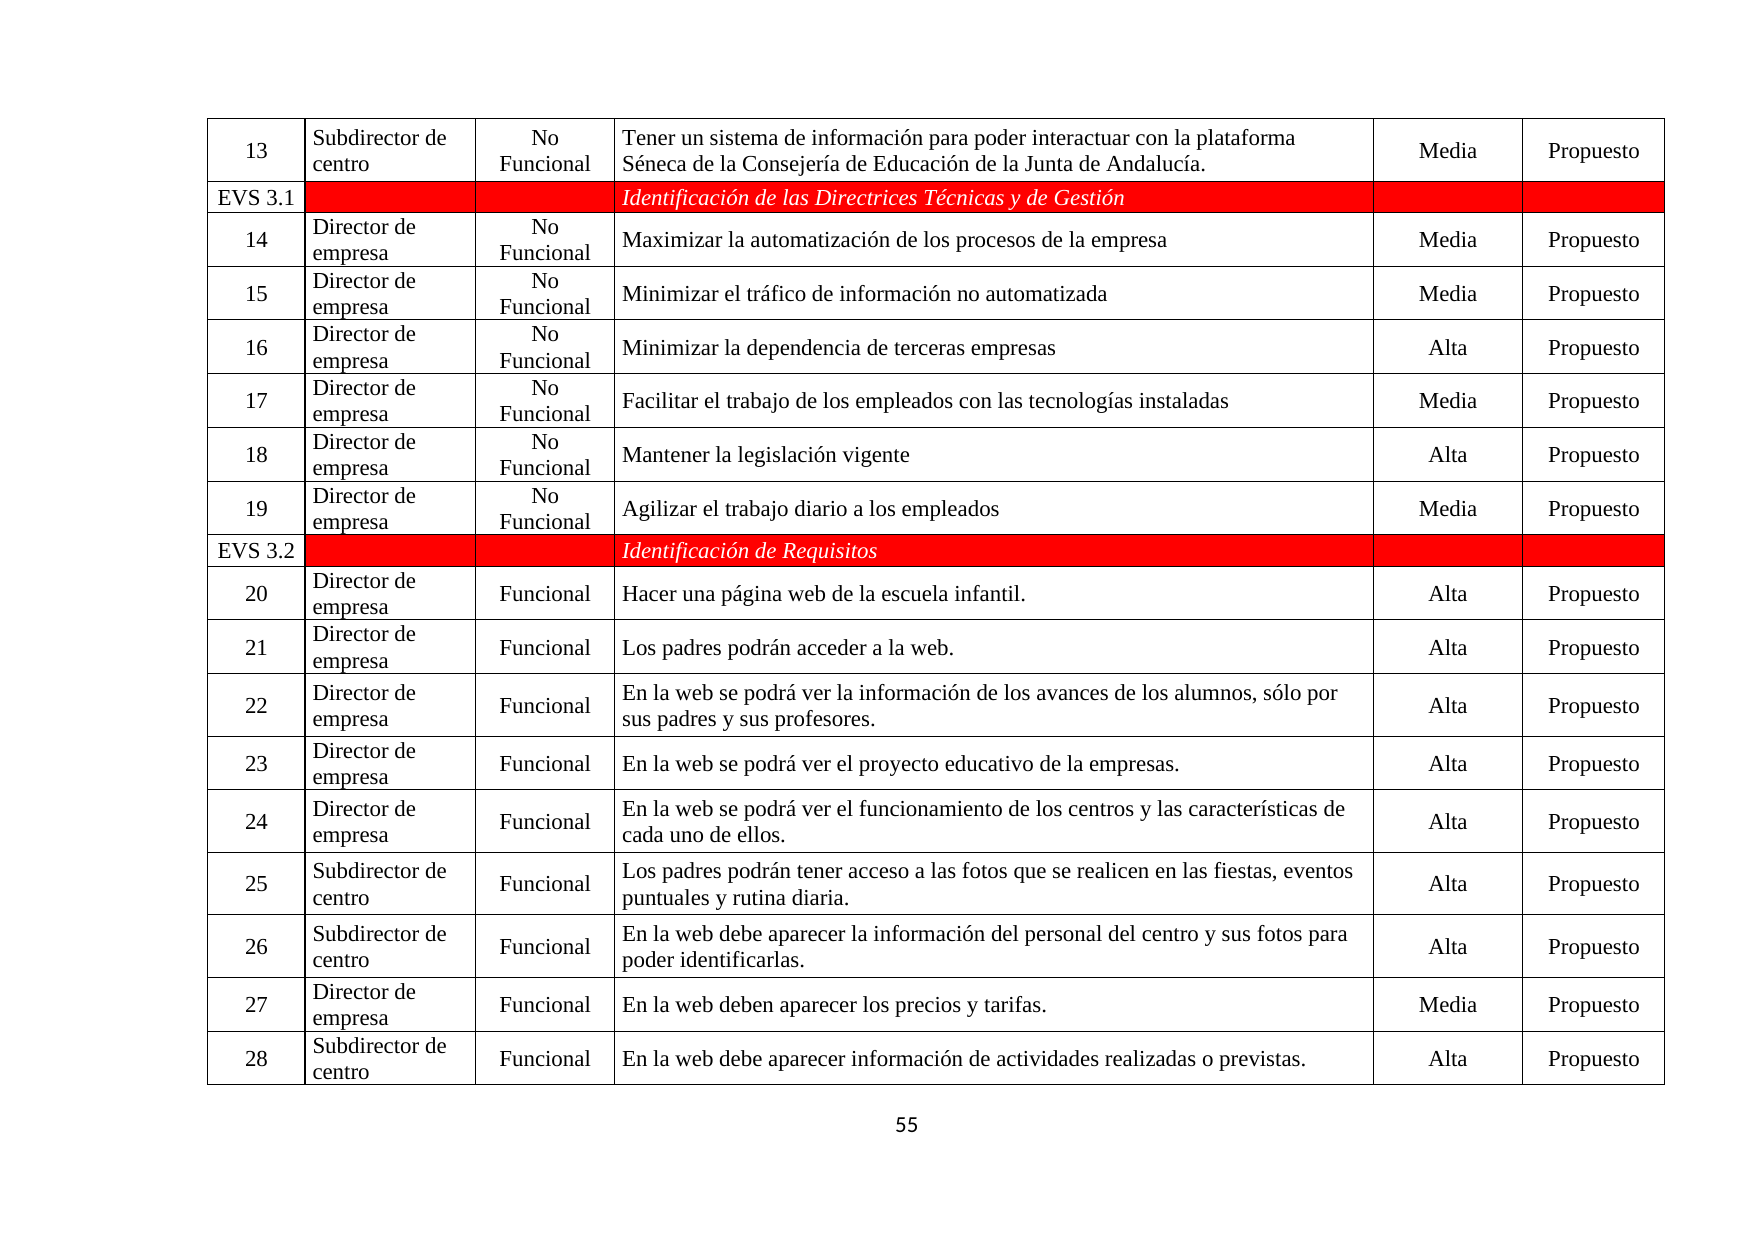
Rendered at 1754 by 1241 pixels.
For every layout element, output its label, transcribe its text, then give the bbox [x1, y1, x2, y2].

table_cell Propuesto [1523, 428, 1664, 481]
table_cell Funcional [476, 915, 614, 977]
table_cell Media [1374, 978, 1522, 1031]
table_cell Media [1374, 213, 1522, 266]
table_cell Propuesto [1523, 790, 1664, 852]
table_cell 25 [208, 853, 304, 914]
table_cell 13 [208, 119, 304, 181]
table_cell Minimizar la dependencia de terceras empresas [615, 320, 1373, 373]
table_cell Director de empresa [306, 567, 475, 619]
table_cell Minimizar el tráfico de información no automatizada [615, 267, 1373, 319]
table_cell Alta [1374, 790, 1522, 852]
table_cell En la web se podrá ver el funcionamiento de los centros y las características de cada uno de ellos. [615, 790, 1373, 852]
table_cell 16 [208, 320, 304, 373]
table_cell Subdirector de centro [306, 915, 475, 977]
table_cell No Funcional [476, 119, 614, 181]
table_cell Director de empresa [306, 320, 475, 373]
table_cell Hacer una página web de la escuela infantil. [615, 567, 1373, 619]
table_cell Funcional [476, 737, 614, 789]
table_cell 21 [208, 620, 304, 673]
table_cell Alta [1374, 428, 1522, 481]
table_cell Director de empresa [306, 374, 475, 427]
table_cell Funcional [476, 853, 614, 914]
table_cell EVS 3.1 [208, 182, 304, 212]
table_cell En la web deben aparecer los precios y tarifas. [615, 978, 1373, 1031]
table_cell Propuesto [1523, 853, 1664, 914]
table_cell Media [1374, 267, 1522, 319]
table_cell Tener un sistema de información para poder interactuar con la plataforma Séneca de la Consejería de Educación de la Junta de Andalucía. [615, 119, 1373, 181]
table_cell Identificación de las Directrices Técnicas y de Gestión [615, 182, 1373, 212]
table_cell 26 [208, 915, 304, 977]
table_cell Director de empresa [306, 790, 475, 852]
table_cell [1374, 535, 1522, 566]
table_cell Maximizar la automatización de los procesos de la empresa [615, 213, 1373, 266]
table_cell Propuesto [1523, 320, 1664, 373]
table_cell Propuesto [1523, 267, 1664, 319]
table_cell En la web debe aparecer información de actividades realizadas o previstas. [615, 1032, 1373, 1084]
table_cell Media [1374, 482, 1522, 534]
table_cell Propuesto [1523, 674, 1664, 736]
table_cell No Funcional [476, 374, 614, 427]
table_cell Funcional [476, 567, 614, 619]
table_cell Los padres podrán tener acceso a las fotos que se realicen en las fiestas, eventos puntuales y rutina diaria. [615, 853, 1373, 914]
table_cell Alta [1374, 915, 1522, 977]
table_cell Alta [1374, 737, 1522, 789]
table_cell Alta [1374, 674, 1522, 736]
table_cell Funcional [476, 978, 614, 1031]
table_cell En la web se podrá ver la información de los avances de los alumnos, sólo por sus padres y sus profesores. [615, 674, 1373, 736]
table_cell Propuesto [1523, 374, 1664, 427]
table_cell Subdirector de centro [306, 119, 475, 181]
table_cell Agilizar el trabajo diario a los empleados [615, 482, 1373, 534]
table_cell 27 [208, 978, 304, 1031]
table_cell Media [1374, 374, 1522, 427]
table_cell Propuesto [1523, 1032, 1664, 1084]
table_cell [306, 182, 475, 212]
table_cell Alta [1374, 853, 1522, 914]
table_cell Mantener la legislación vigente [615, 428, 1373, 481]
table_cell Propuesto [1523, 213, 1664, 266]
table_cell Propuesto [1523, 482, 1664, 534]
table_cell [476, 535, 614, 566]
table_cell Propuesto [1523, 915, 1664, 977]
table_cell Director de empresa [306, 674, 475, 736]
table_cell Subdirector de centro [306, 1032, 475, 1084]
table_cell Funcional [476, 674, 614, 736]
table_cell Director de empresa [306, 978, 475, 1031]
table_cell Alta [1374, 567, 1522, 619]
table_cell 19 [208, 482, 304, 534]
table_cell No Funcional [476, 213, 614, 266]
table_cell 15 [208, 267, 304, 319]
table_cell [306, 535, 475, 566]
table_cell Propuesto [1523, 567, 1664, 619]
table_cell Director de empresa [306, 737, 475, 789]
table_cell Subdirector de centro [306, 853, 475, 914]
table_cell No Funcional [476, 267, 614, 319]
table_cell 22 [208, 674, 304, 736]
table_cell No Funcional [476, 320, 614, 373]
table_cell Alta [1374, 320, 1522, 373]
table_cell Identificación de Requisitos [615, 535, 1373, 566]
table_cell Propuesto [1523, 737, 1664, 789]
table_cell Director de empresa [306, 482, 475, 534]
table_cell Director de empresa [306, 620, 475, 673]
table_cell Funcional [476, 620, 614, 673]
table_cell [476, 182, 614, 212]
table_cell 17 [208, 374, 304, 427]
table_cell EVS 3.2 [208, 535, 304, 566]
table_cell 24 [208, 790, 304, 852]
table_cell Alta [1374, 1032, 1522, 1084]
table_cell [1374, 182, 1522, 212]
table_cell Facilitar el trabajo de los empleados con las tecnologías instaladas [615, 374, 1373, 427]
table_cell [1523, 182, 1664, 212]
table_cell Propuesto [1523, 620, 1664, 673]
table_cell Director de empresa [306, 267, 475, 319]
table_cell Los padres podrán acceder a la web. [615, 620, 1373, 673]
table_cell No Funcional [476, 482, 614, 534]
table_cell Director de empresa [306, 428, 475, 481]
table_cell Alta [1374, 620, 1522, 673]
table_cell En la web se podrá ver el proyecto educativo de la empresas. [615, 737, 1373, 789]
table_cell No Funcional [476, 428, 614, 481]
table_cell Director de empresa [306, 213, 475, 266]
table_cell 23 [208, 737, 304, 789]
table_cell 28 [208, 1032, 304, 1084]
table_cell En la web debe aparecer la información del personal del centro y sus fotos para poder identificarlas. [615, 915, 1373, 977]
table_cell 14 [208, 213, 304, 266]
table_cell Propuesto [1523, 978, 1664, 1031]
table_cell Funcional [476, 790, 614, 852]
table_cell 18 [208, 428, 304, 481]
table_cell Media [1374, 119, 1522, 181]
table_cell 20 [208, 567, 304, 619]
table_cell Propuesto [1523, 119, 1664, 181]
table_cell Funcional [476, 1032, 614, 1084]
table_cell [1523, 535, 1664, 566]
